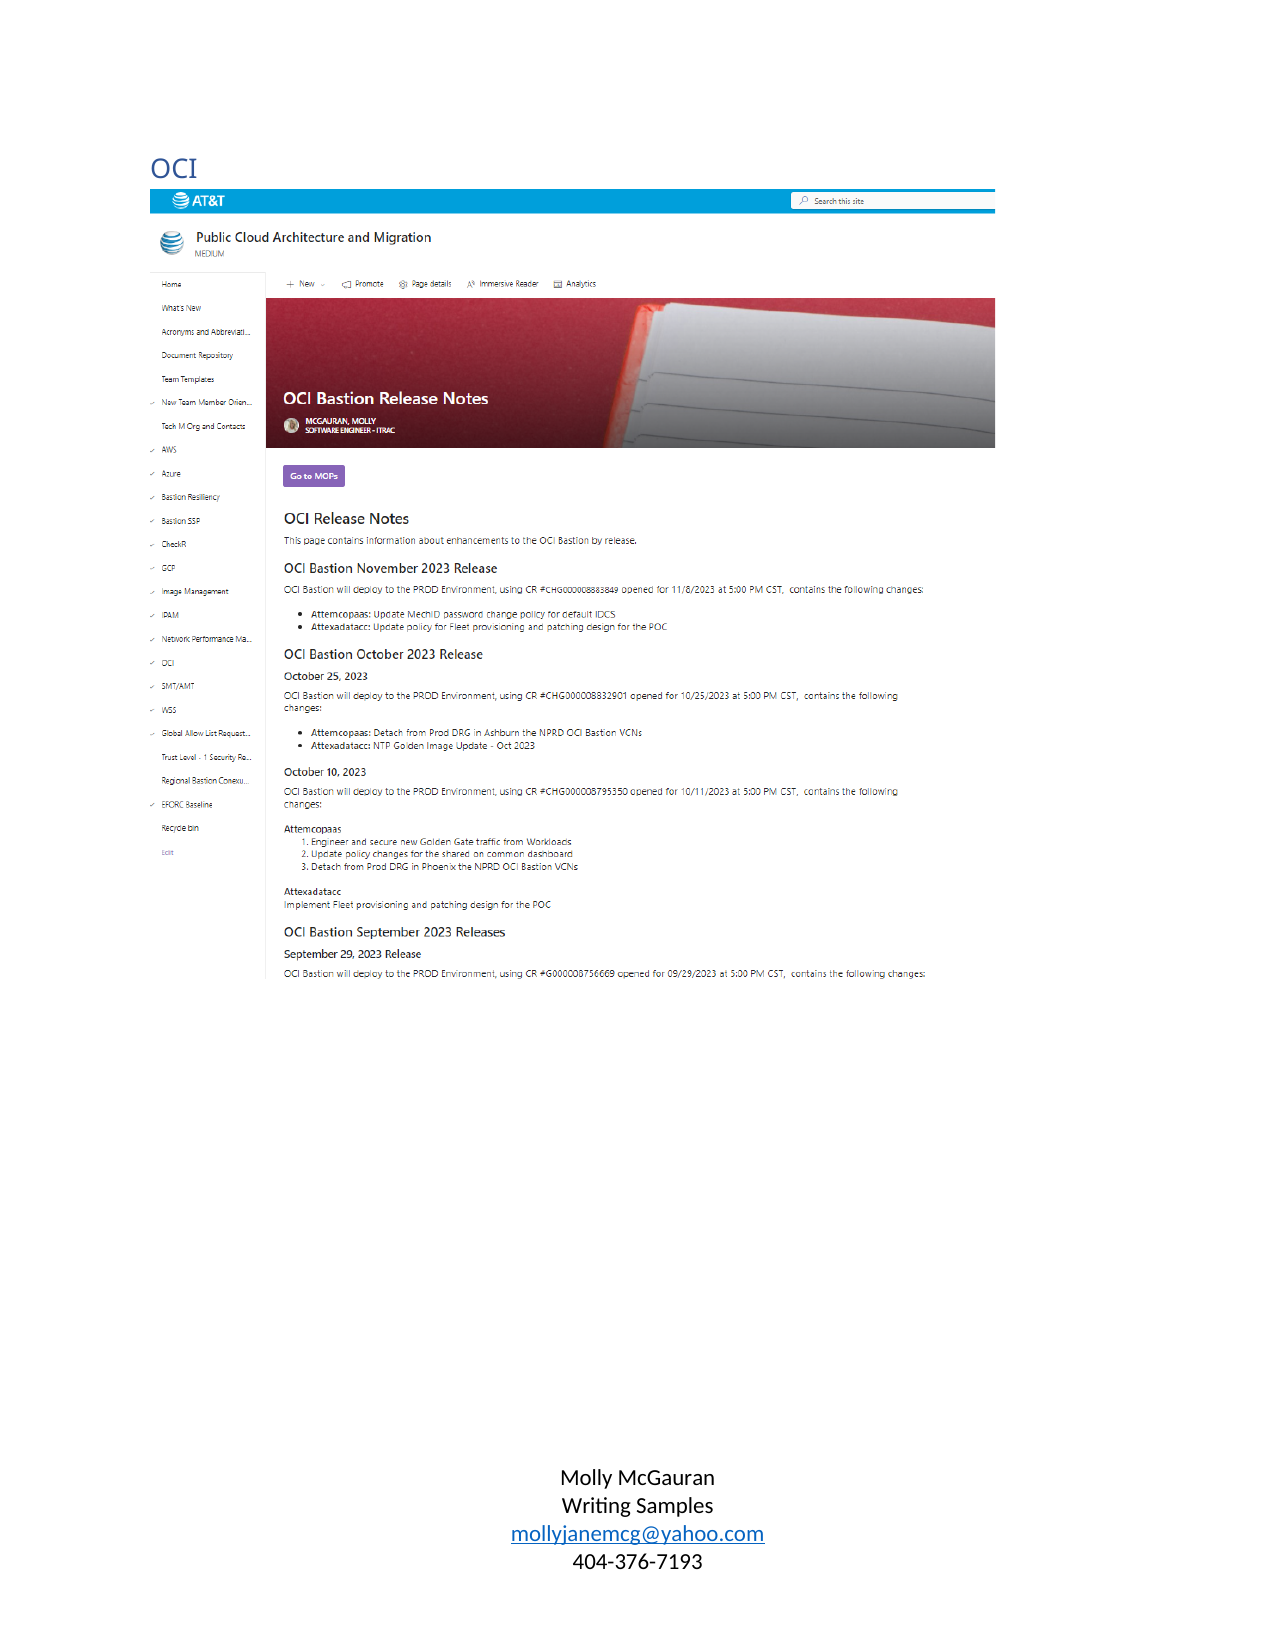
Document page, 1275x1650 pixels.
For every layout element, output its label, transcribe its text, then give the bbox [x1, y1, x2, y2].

picture [150, 214, 996, 979]
subtitle OCI [150, 150, 1125, 187]
picture [202, 196, 207, 205]
picture [177, 193, 188, 207]
picture [792, 193, 996, 208]
